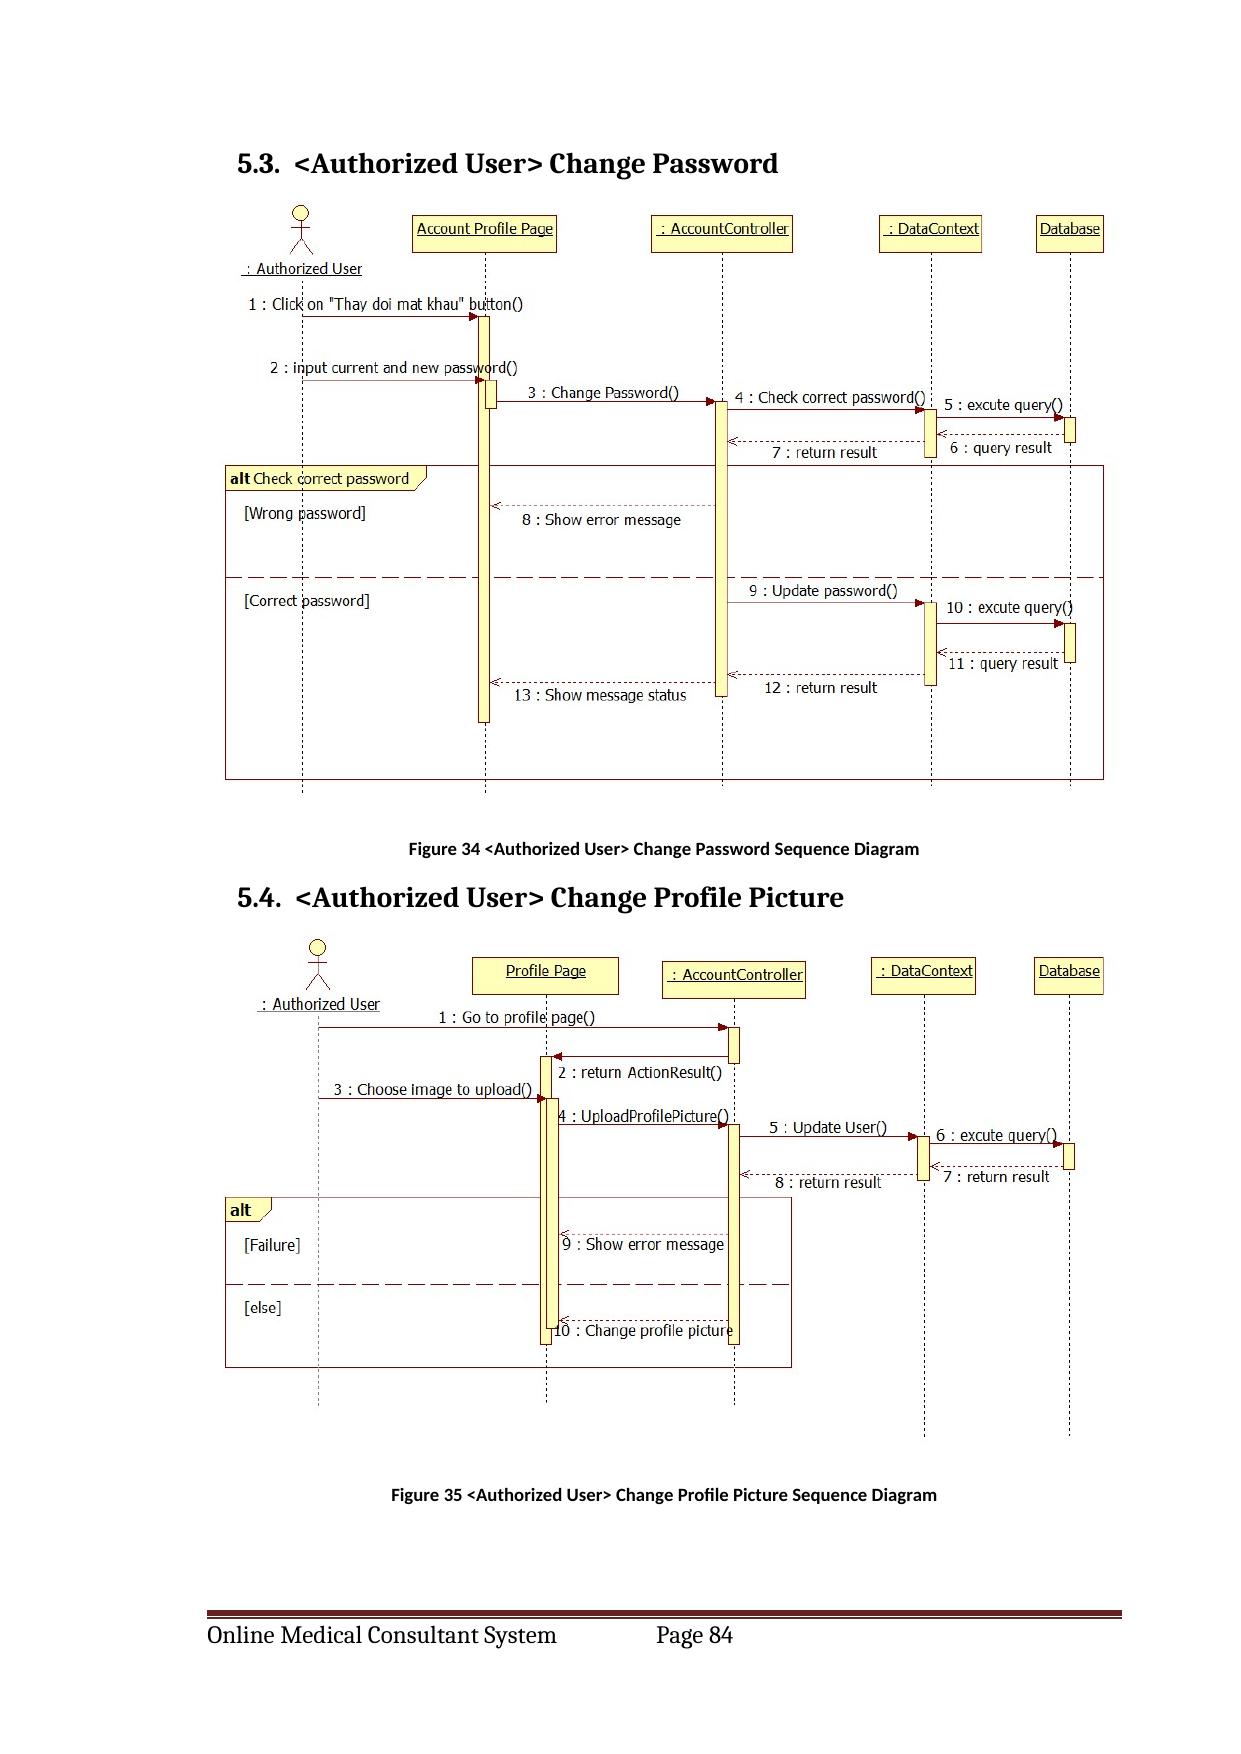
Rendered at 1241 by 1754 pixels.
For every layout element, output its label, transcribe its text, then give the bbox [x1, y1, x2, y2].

subtitle <Authorized User> Change Profile Picture [237, 881, 1122, 914]
picture [207, 185, 1122, 812]
subtitle <Authorized User> Change Password [237, 147, 1122, 181]
picture [207, 919, 1122, 1458]
